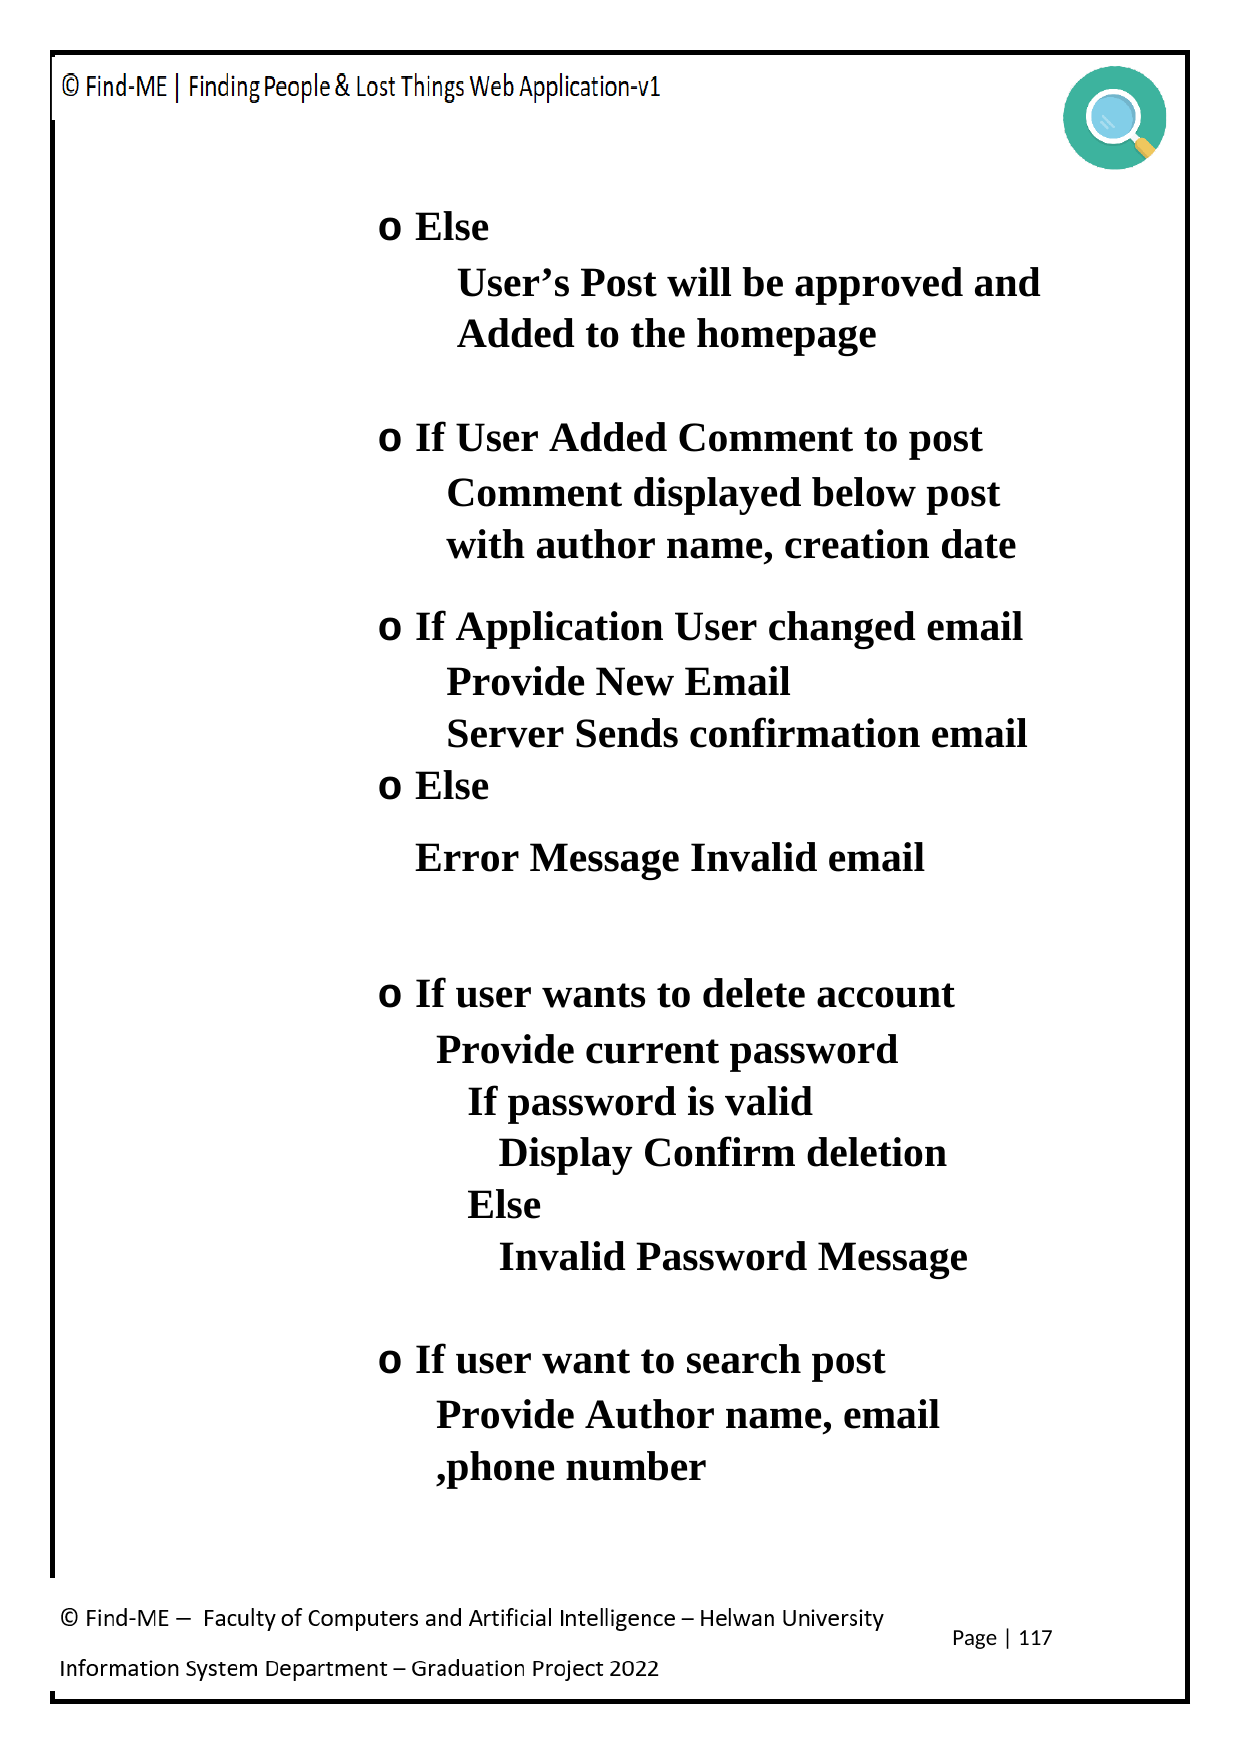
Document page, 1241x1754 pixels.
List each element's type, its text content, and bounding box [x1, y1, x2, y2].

list Provide current password [415, 1024, 1053, 1072]
list with author name, creation date [415, 519, 1053, 567]
list Else [415, 1179, 1053, 1227]
list Added to the homepage [415, 309, 1053, 357]
list User’s Post will be approved and [415, 257, 1053, 305]
list If user wants to delete account [377, 969, 1053, 1020]
list Else [377, 202, 1053, 253]
picture [51, 57, 676, 120]
list Invalid Password Message [415, 1231, 1053, 1279]
list Provide Author name, email [415, 1390, 1053, 1438]
list Comment displayed below post [415, 468, 1053, 516]
list Server Sends confirmation email [415, 708, 1053, 756]
text Error Message Invalid email [415, 832, 1053, 880]
list ,phone number [415, 1442, 1053, 1489]
picture [1062, 65, 1167, 170]
list If Application User changed email [377, 601, 1053, 653]
list If password is valid [415, 1076, 1053, 1124]
list Display Confirm deletion [415, 1128, 1053, 1176]
list If user want to search post [377, 1334, 1053, 1386]
picture [32, 1578, 893, 1691]
list Else [377, 760, 1053, 812]
list Provide New Email [415, 657, 1053, 705]
list If User Added Comment to post [377, 412, 1053, 464]
